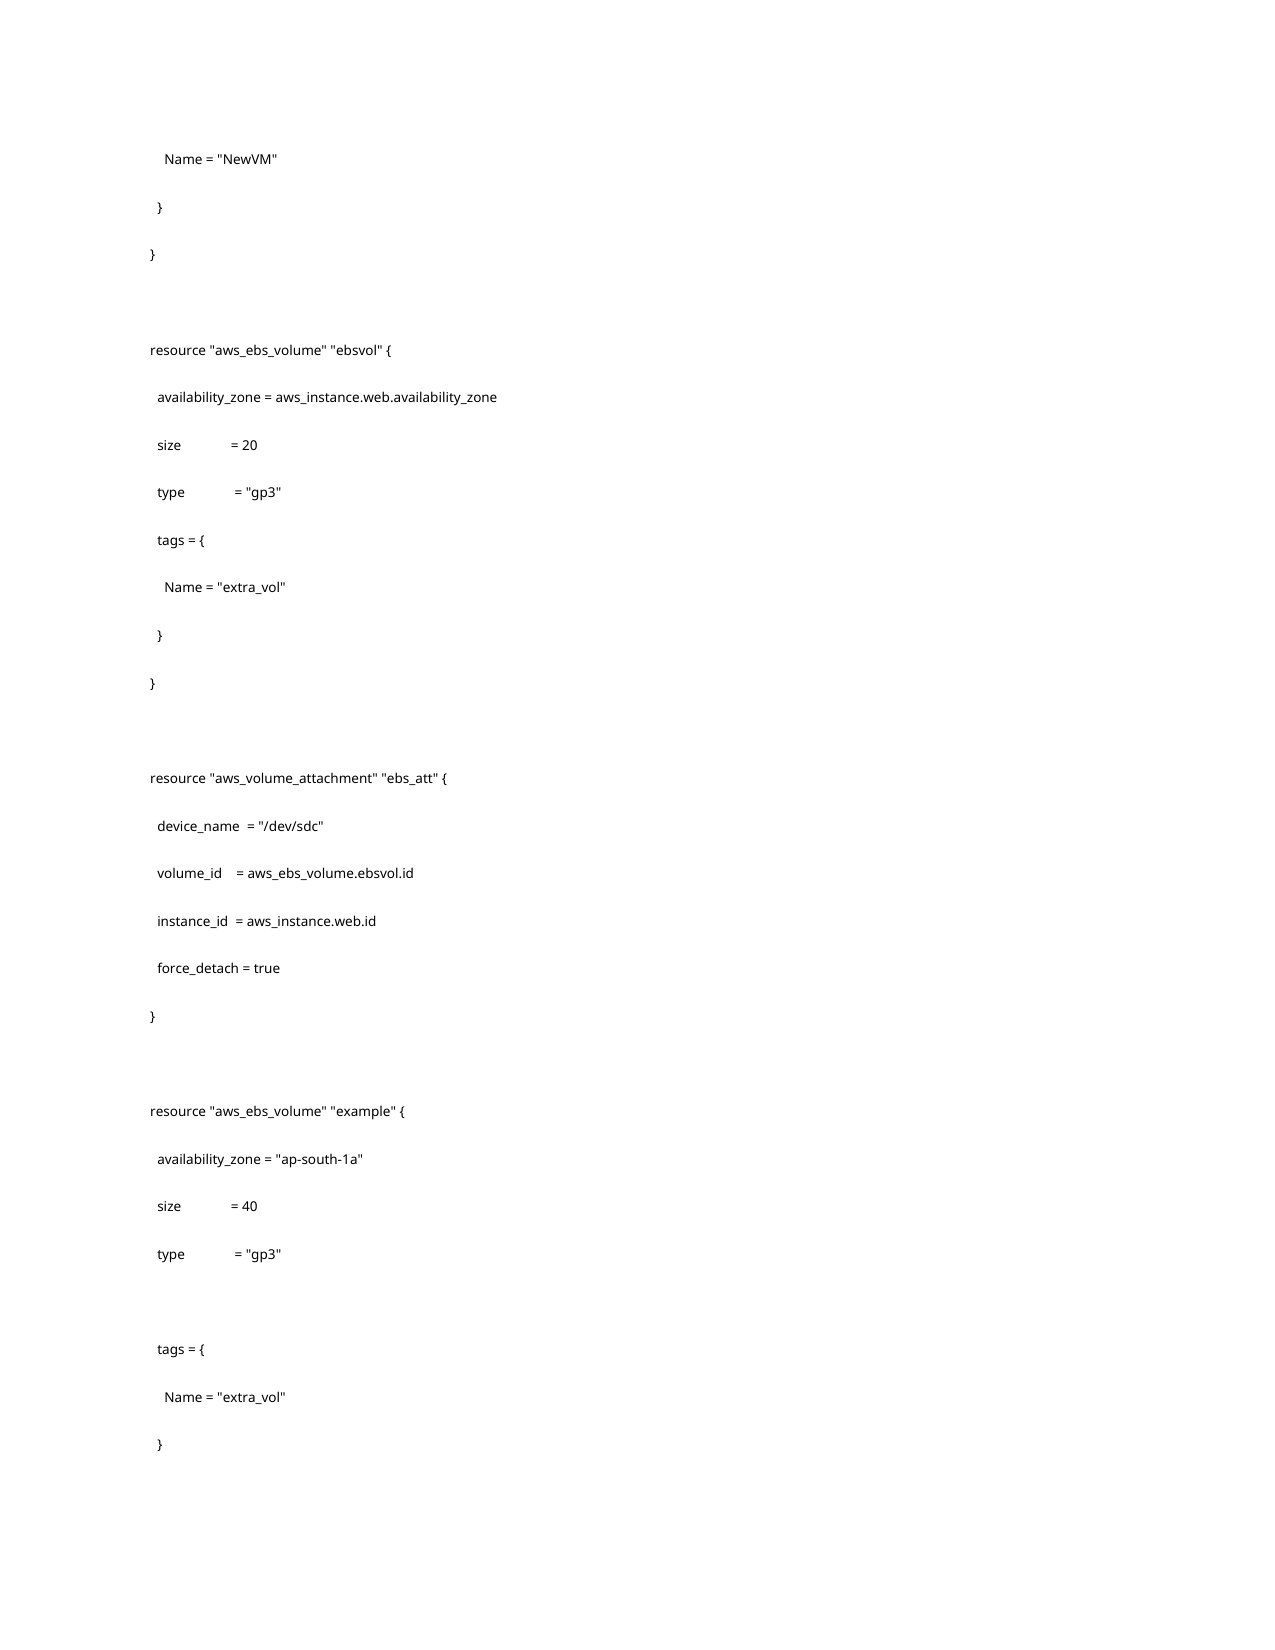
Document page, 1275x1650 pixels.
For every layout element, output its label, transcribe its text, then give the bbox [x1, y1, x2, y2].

text size = 20 [150, 436, 1125, 454]
text force_detach = true [150, 959, 1125, 978]
text instance_id = aws_instance.web.id [150, 912, 1125, 930]
text resource "aws_ebs_volume" "example" { [150, 1102, 1125, 1121]
text type = "gp3" [150, 1245, 1125, 1263]
text availability_zone = "ap-south-1a" [150, 1150, 1125, 1168]
text availability_zone = aws_instance.web.availability_zone [150, 388, 1125, 406]
text size = 40 [150, 1197, 1125, 1216]
text } [150, 1007, 1125, 1025]
text } [150, 198, 1125, 216]
text type = "gp3" [150, 483, 1125, 502]
text tags = { [150, 531, 1125, 549]
text resource "aws_ebs_volume" "ebsvol" { [150, 340, 1125, 359]
text device_name = "/dev/sdc" [150, 816, 1125, 835]
text Name = "extra_vol" [150, 578, 1125, 597]
text Name = "extra_vol" [150, 1388, 1125, 1406]
text } [150, 1435, 1125, 1454]
text Name = "NewVM" [150, 150, 1125, 168]
text } [150, 626, 1125, 644]
text resource "aws_volume_attachment" "ebs_att" { [150, 769, 1125, 787]
text tags = { [150, 1340, 1125, 1358]
text } [150, 674, 1125, 692]
text volume_id = aws_ebs_volume.ebsvol.id [150, 864, 1125, 882]
text } [150, 245, 1125, 264]
